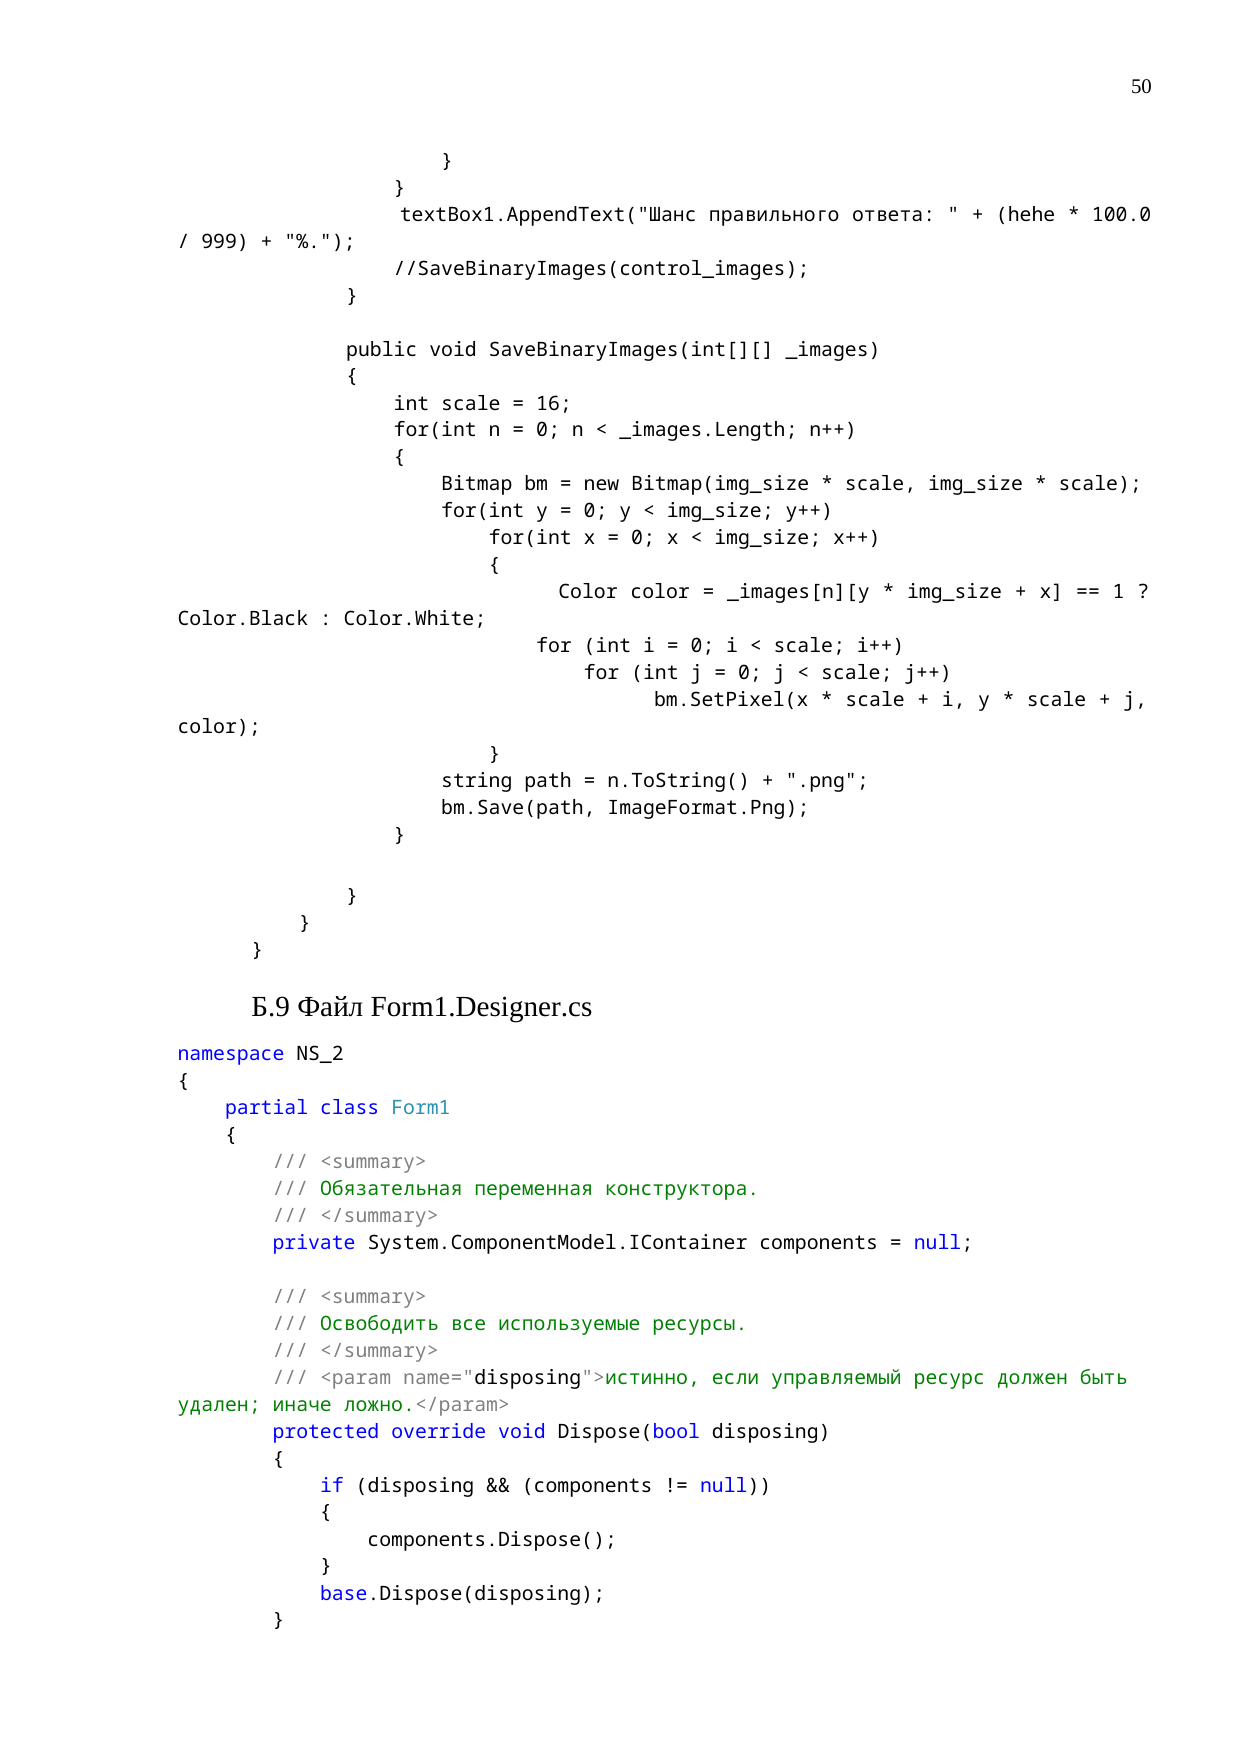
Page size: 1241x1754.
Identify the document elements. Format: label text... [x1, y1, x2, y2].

text /// <summary> [177, 1147, 1152, 1174]
text components.Dispose(); [177, 1525, 1152, 1552]
text } [177, 1552, 1152, 1579]
text } [177, 820, 1152, 847]
text if (disposing && (components != null)) [177, 1471, 1152, 1498]
text { [177, 551, 1152, 578]
text Б.9 Файл Form1.Designer.cs [177, 989, 1152, 1022]
text } [177, 739, 1152, 766]
text int scale = 16; [177, 389, 1152, 416]
text namespace NS_2 [177, 1039, 1152, 1066]
text string path = n.ToString() + ".png"; [177, 766, 1152, 793]
text bm.Save(path, ImageFormat.Png); [177, 793, 1152, 820]
text textBox1.AppendText("Шанс правильного ответа: " + (hehe * 100.0 / 999) + "%."); [177, 200, 1152, 254]
text } [177, 281, 1152, 308]
text { [177, 1498, 1152, 1525]
text { [177, 1066, 1152, 1093]
text base.Dispose(disposing); [177, 1579, 1152, 1606]
text protected override void Dispose(bool disposing) [177, 1417, 1152, 1444]
text bm.SetPixel(x * scale + i, y * scale + j, color); [177, 686, 1152, 739]
text } [177, 881, 1152, 908]
text { [177, 1444, 1152, 1471]
text for (int j = 0; j < scale; j++) [177, 658, 1152, 686]
text for(int x = 0; x < img_size; x++) [177, 524, 1152, 551]
text public void SaveBinaryImages(int[][] _images) [177, 335, 1152, 362]
text Bitmap bm = new Bitmap(img_size * scale, img_size * scale); [177, 470, 1152, 497]
text /// </summary> [177, 1336, 1152, 1363]
text /// Освободить все используемые ресурсы. [177, 1309, 1152, 1336]
text } [177, 935, 1152, 962]
text //SaveBinaryImages(control_images); [177, 254, 1152, 281]
text /// Обязательная переменная конструктора. [177, 1174, 1152, 1201]
text Color color = _images[n][y * img_size + x] == 1 ? Color.Black : Color.White; [177, 578, 1152, 632]
text } [177, 908, 1152, 935]
text for(int n = 0; n < _images.Length; n++) [177, 416, 1152, 443]
text for(int y = 0; y < img_size; y++) [177, 497, 1152, 524]
text { [177, 362, 1152, 389]
text } [177, 146, 1152, 173]
text private System.ComponentModel.IContainer components = null; [177, 1228, 1152, 1255]
text /// <summary> [177, 1282, 1152, 1309]
text } [177, 173, 1152, 200]
text /// <param name="disposing">истинно, если управляемый ресурс должен быть удален; иначе ложно.</param> [177, 1363, 1152, 1417]
text } [177, 1606, 1152, 1633]
text for (int i = 0; i < scale; i++) [177, 632, 1152, 658]
text partial class Form1 [177, 1093, 1152, 1120]
text /// </summary> [177, 1201, 1152, 1228]
text { [177, 443, 1152, 470]
text { [177, 1120, 1152, 1147]
